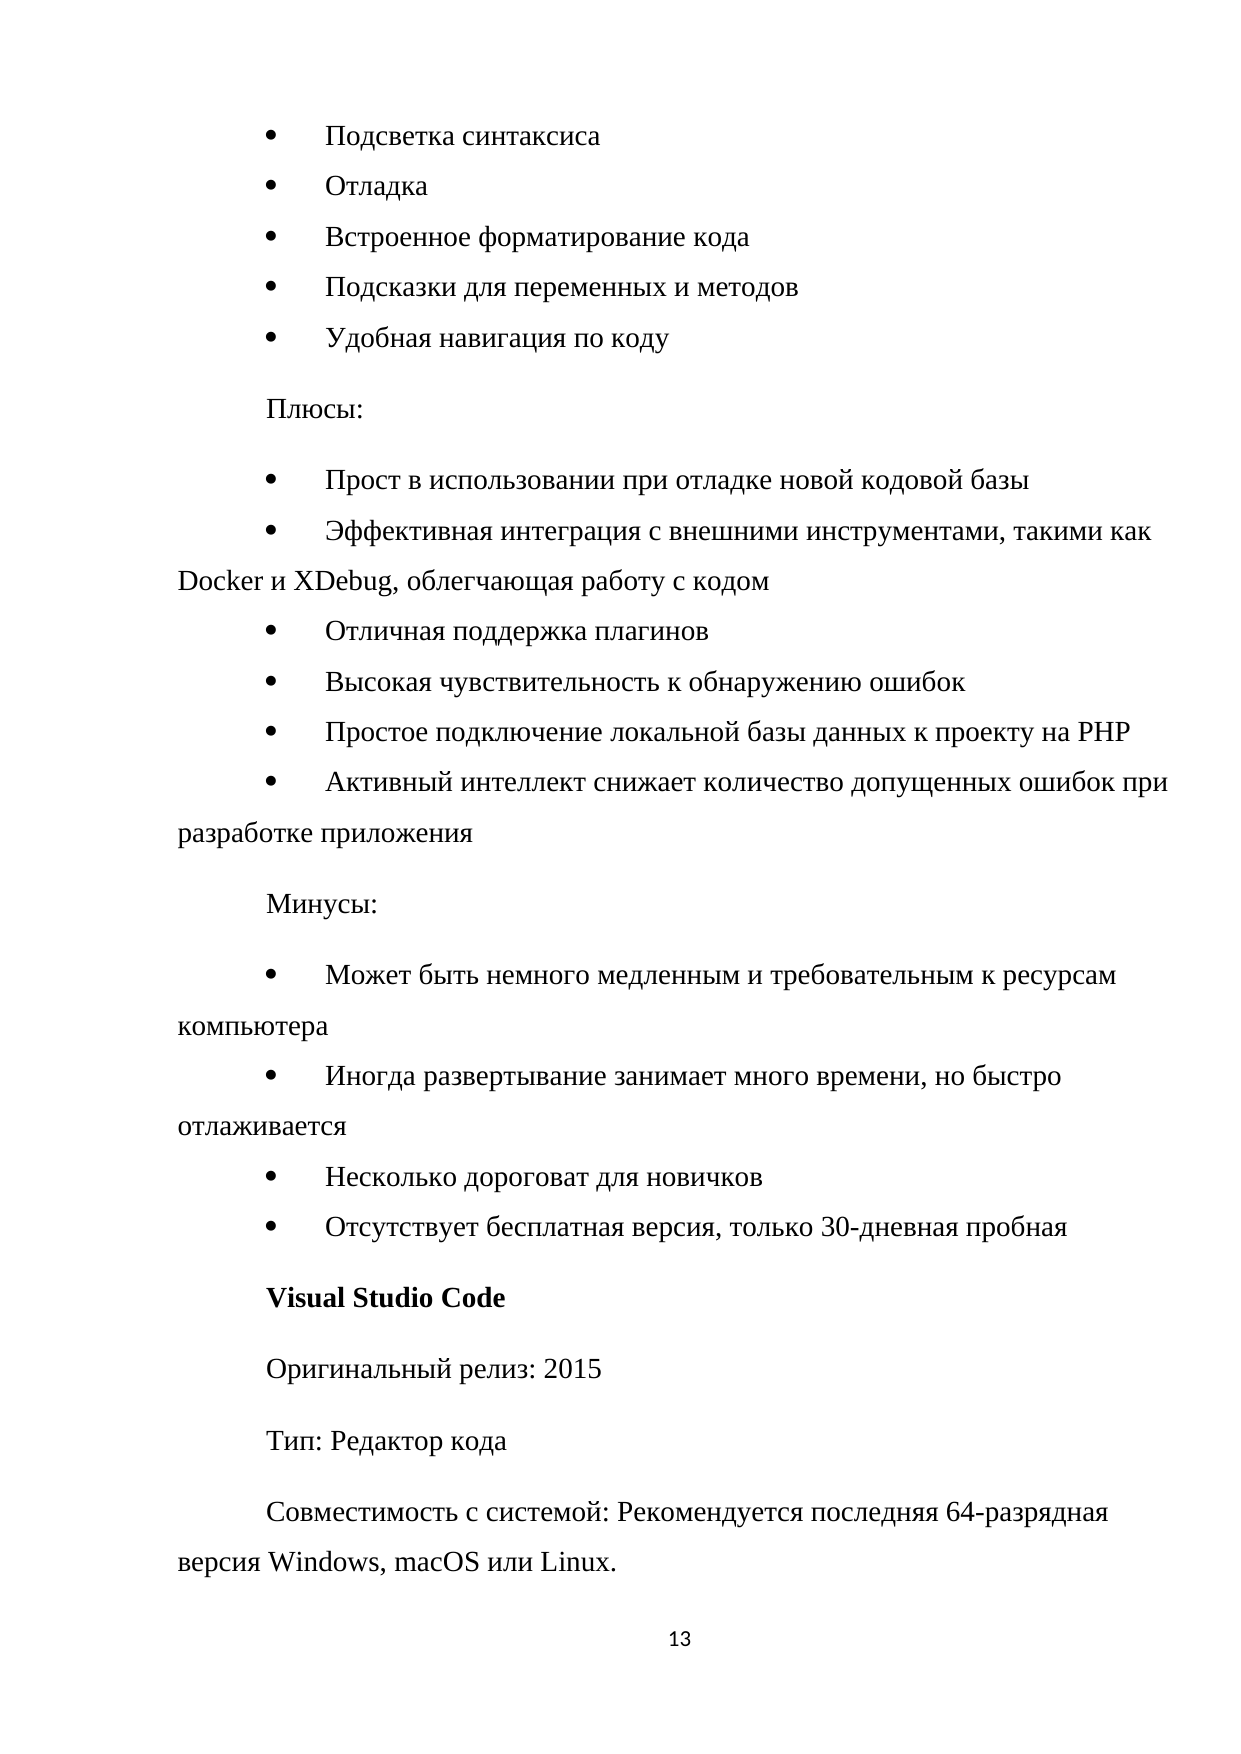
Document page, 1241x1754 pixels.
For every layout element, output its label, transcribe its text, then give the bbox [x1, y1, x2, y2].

list Несколько дороговат для новичков [177, 1159, 1181, 1192]
text Visual Studio Code [177, 1280, 1181, 1314]
list Эффективная интеграция с внешними инструментами, такими как Docker и XDebug, облегчающая работу с кодом [177, 513, 1181, 597]
list Удобная навигация по коду [177, 320, 1181, 353]
list Отличная поддержка плагинов [177, 613, 1181, 647]
list Активный интеллект снижает количество допущенных ошибок при разработке приложения [177, 764, 1181, 848]
list Подсказки для переменных и методов [177, 269, 1181, 303]
list Отладка [177, 168, 1181, 202]
list Встроенное форматирование кода [177, 219, 1181, 253]
text Совместимость с системой: Рекомендуется последняя 64-разрядная версия Windows, macOS или Linux. [177, 1494, 1181, 1578]
text Тип: Редактор кода [177, 1423, 1181, 1456]
list Может быть немного медленным и требовательным к ресурсам компьютера [177, 957, 1181, 1041]
list Простое подключение локальной базы данных к проекту на PHP [177, 714, 1181, 748]
list Иногда развертывание занимает много времени, но быстро отлаживается [177, 1058, 1181, 1142]
list Отсутствует бесплатная версия, только 30-дневная пробная [177, 1209, 1181, 1243]
text Плюсы: [177, 391, 1181, 424]
list Подсветка синтаксиса [177, 118, 1181, 152]
list Высокая чувствительность к обнаружению ошибок [177, 664, 1181, 697]
text Минусы: [177, 886, 1181, 920]
list Прост в использовании при отладке новой кодовой базы [177, 462, 1181, 496]
text Оригинальный релиз: 2015 [177, 1352, 1181, 1385]
